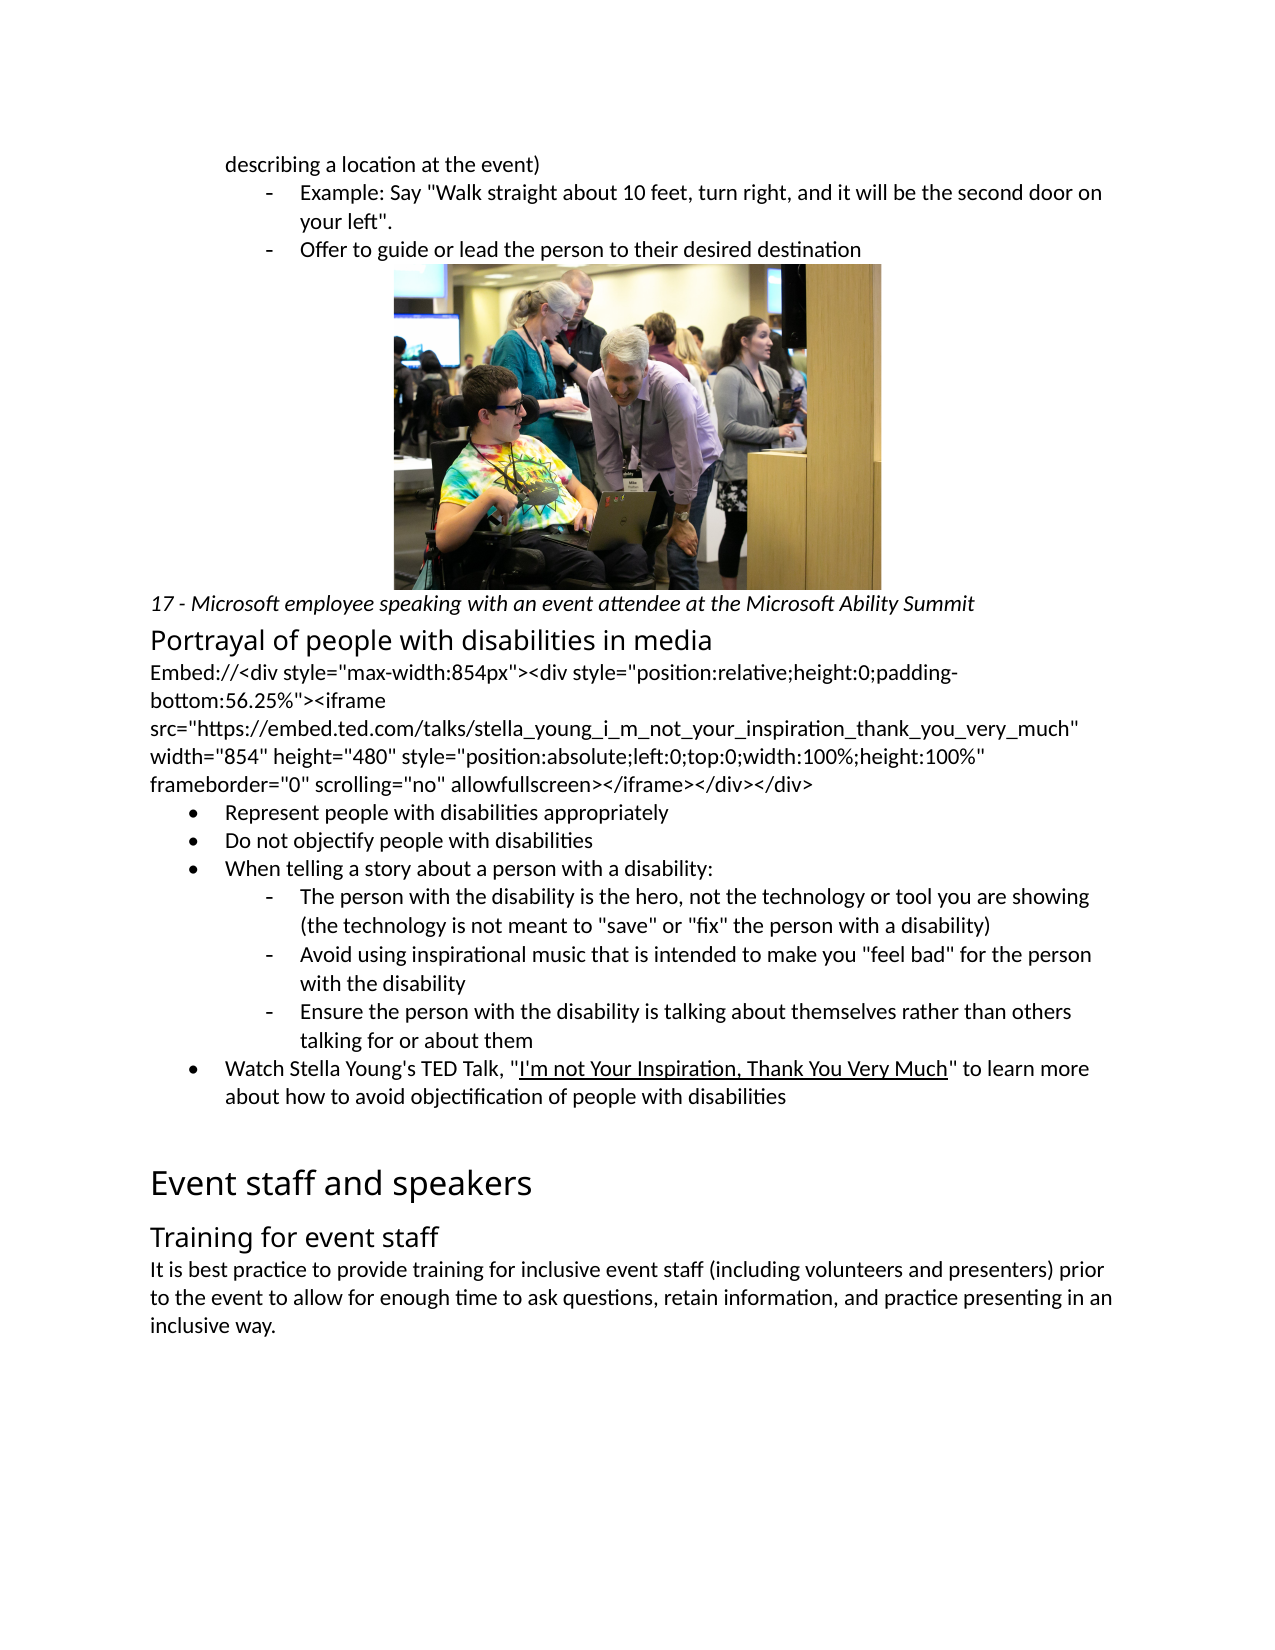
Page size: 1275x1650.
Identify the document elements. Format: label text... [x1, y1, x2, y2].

subtitle Training for event staff [150, 1218, 1125, 1255]
subtitle Portrayal of people with disabilities in media [150, 621, 1125, 658]
subtitle Event staff and speakers [150, 1160, 1125, 1206]
text It is best practice to provide training for inclusive event staff (including volunteers and presenters) prior to the event to allow for enough time to ask questions, retain information, and practice presenting in an inclusive way. [150, 1255, 1125, 1339]
list Offer to guide or lead the person to their desired destination [262, 235, 1125, 264]
list Ensure the person with the disability is talking about themselves rather than others talking for or about them [262, 997, 1125, 1054]
list The person with the disability is the hero, not the technology or tool you are showing (the technology is not meant to "save" or "fix" the person with a disability) [262, 882, 1125, 940]
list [187, 150, 1125, 178]
text Embed://<div style="max-width:854px"><div style="position:relative;height:0;padding-bottom:56.25%"><iframe src="https://embed.ted.com/talks/stella_young_i_m_not_your_inspiration_thank_you_very_much" width="854" height="480" style="position:absolute;left:0;top:0;width:100%;height:100%" frameborder="0" scrolling="no" allowfullscreen></iframe></div></div> [150, 658, 1125, 798]
list Represent people with disabilities appropriately [187, 798, 1125, 826]
list Avoid using inspirational music that is intended to make you "feel bad" for the person with the disability [262, 940, 1125, 997]
list When telling a story about a person with a disability: [187, 854, 1125, 882]
list Watch Stella Young's TED Talk, "I'm not Your Inspiration, Thank You Very Much" to learn more about how to avoid objectification of people with disabilities [187, 1054, 1125, 1110]
list Do not objectify people with disabilities [187, 826, 1125, 854]
list Example: Say "Walk straight about 10 feet, turn right, and it will be the second door on your left". [262, 178, 1125, 235]
